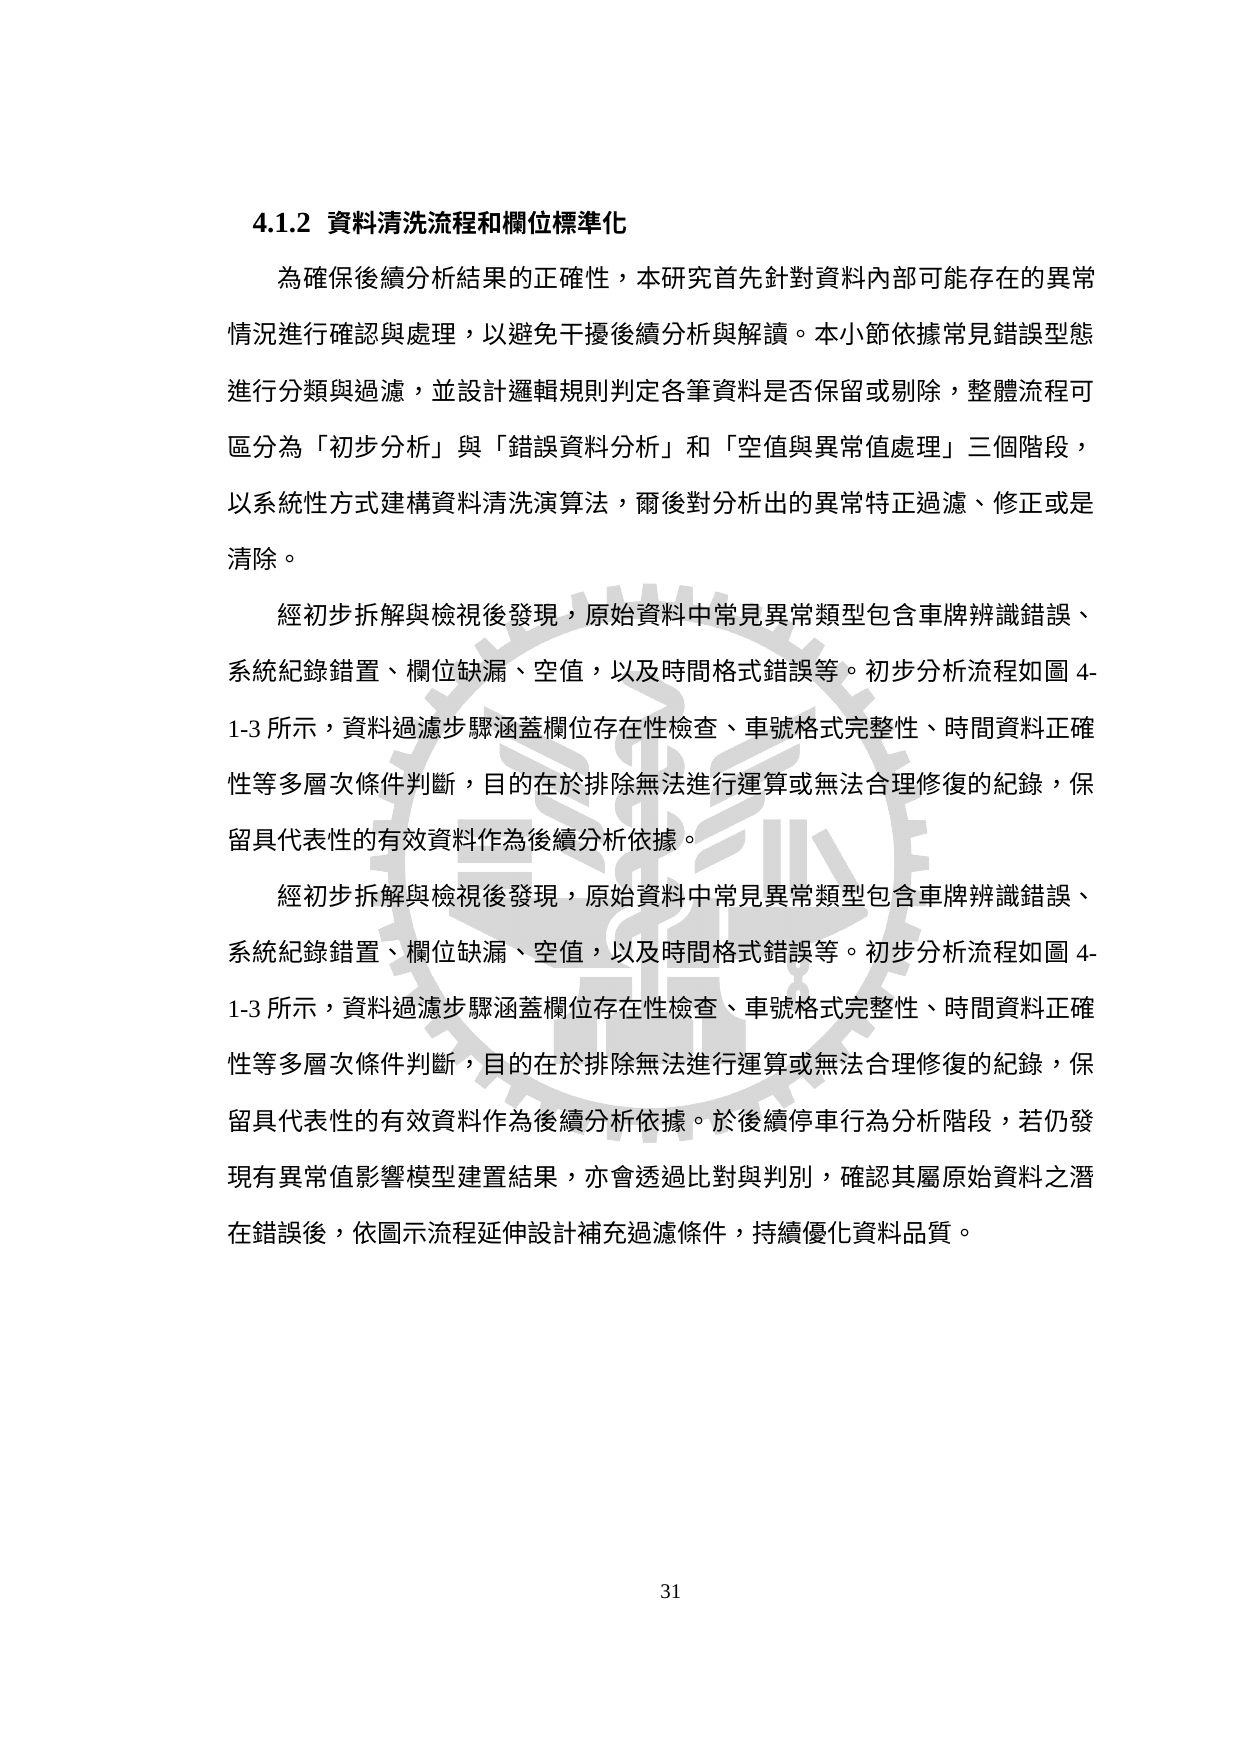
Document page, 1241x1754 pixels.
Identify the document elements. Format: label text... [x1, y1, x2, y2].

subtitle 資料清洗流程和欄位標準化 [202, 202, 1097, 240]
text 經初步拆解與檢視後發現，原始資料中常見異常類型包含車牌辨識錯誤、系統紀錄錯置、欄位缺漏、空值，以及時間格式錯誤等。初步分析流程如圖 4-1-3 所示，資料過濾步驟涵蓋欄位存在性檢查、車號格式完整性、時間資料正確性等多層次條件判斷，目的在於排除無法進行運算或無法合理修復的紀錄，保留具代表性的有效資料作為後續分析依據。於後續停車行為分析階段，若仍發現有異常值影響模型建置結果，亦會透過比對與判別，確認其屬原始資料之潛在錯誤後，依圖示流程延伸設計補充過濾條件，持續優化資料品質。 [227, 876, 1097, 1251]
text 經初步拆解與檢視後發現，原始資料中常見異常類型包含車牌辨識錯誤、系統紀錄錯置、欄位缺漏、空值，以及時間格式錯誤等。初步分析流程如圖 4-1-3 所示，資料過濾步驟涵蓋欄位存在性檢查、車號格式完整性、時間資料正確性等多層次條件判斷，目的在於排除無法進行運算或無法合理修復的紀錄，保留具代表性的有效資料作為後續分析依據。 [227, 595, 1097, 857]
text 為確保後續分析結果的正確性，本研究首先針對資料內部可能存在的異常情況進行確認與處理，以避免干擾後續分析與解讀。本小節依據常見錯誤型態進行分類與過濾，並設計邏輯規則判定各筆資料是否保留或剔除，整體流程可區分為「初步分析」與「錯誤資料分析」和「空值與異常值處理」三個階段，以系統性方式建構資料清洗演算法，爾後對分析出的異常特正過濾、修正或是清除。 [227, 258, 1097, 577]
